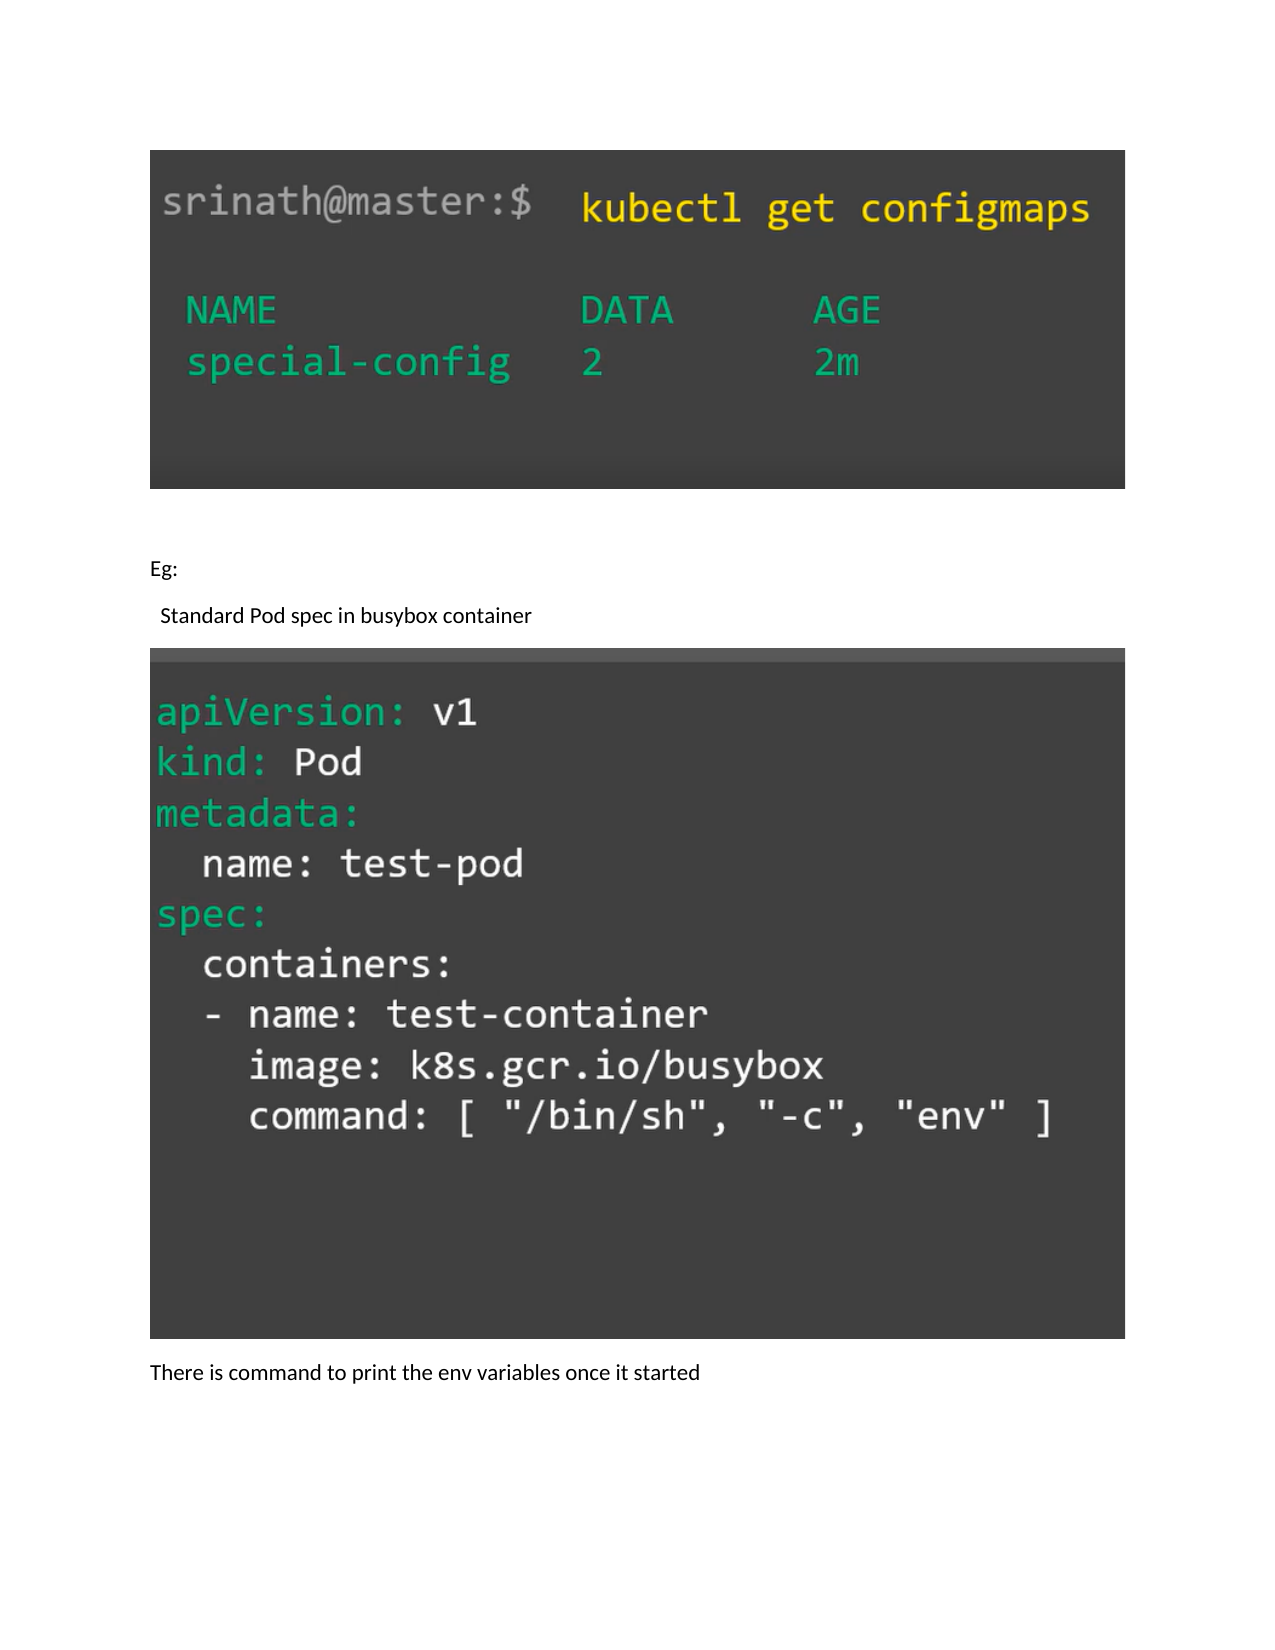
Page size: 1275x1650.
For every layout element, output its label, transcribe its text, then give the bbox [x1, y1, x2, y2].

text There is command to print the env variables once it started [150, 1358, 1125, 1386]
picture [150, 648, 1125, 1339]
text Standard Pod spec in busybox container [150, 601, 1125, 629]
text Eg: [150, 554, 1125, 583]
picture [150, 150, 1125, 489]
